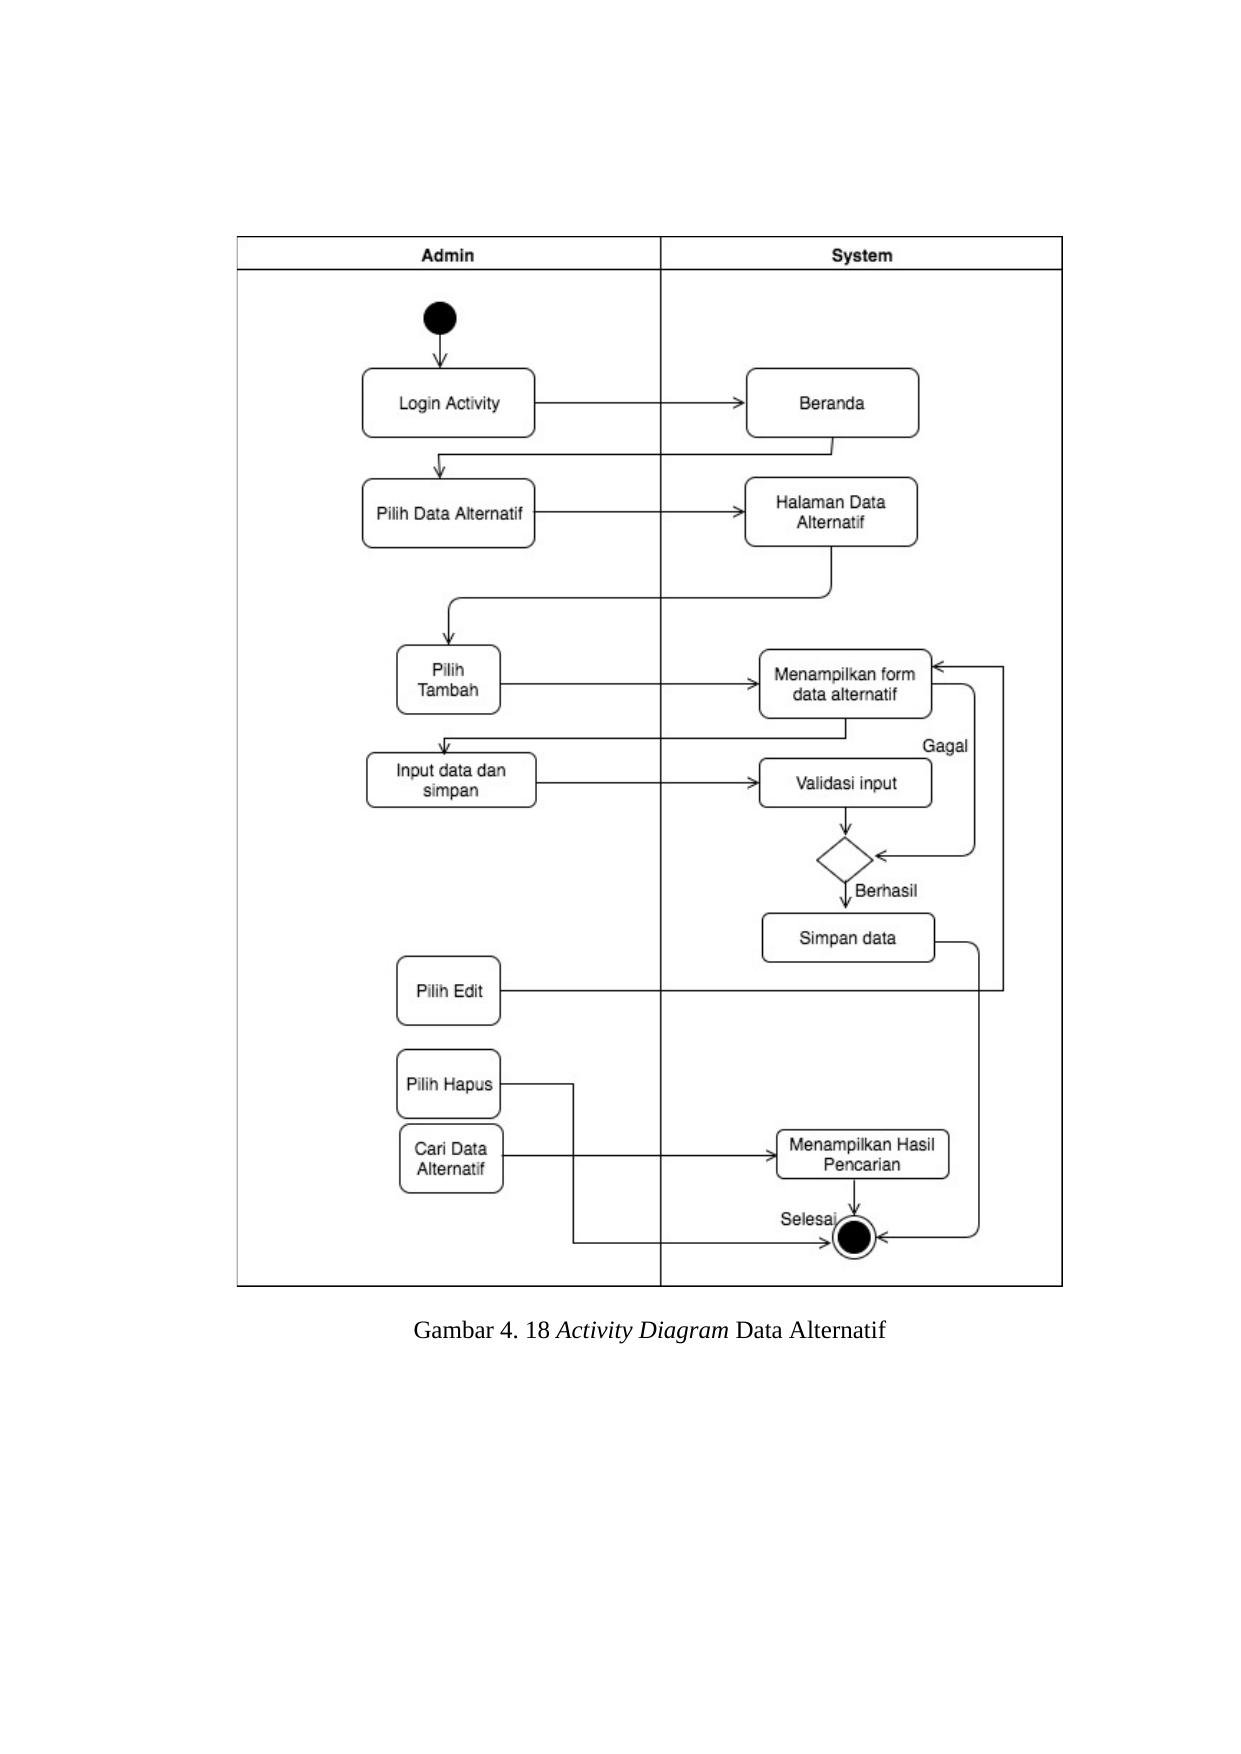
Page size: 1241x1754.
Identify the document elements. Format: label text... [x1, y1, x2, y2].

text Gambar 4. 18 Activity Diagram Data Alternatif [236, 1315, 1063, 1344]
picture [236, 236, 1063, 1287]
